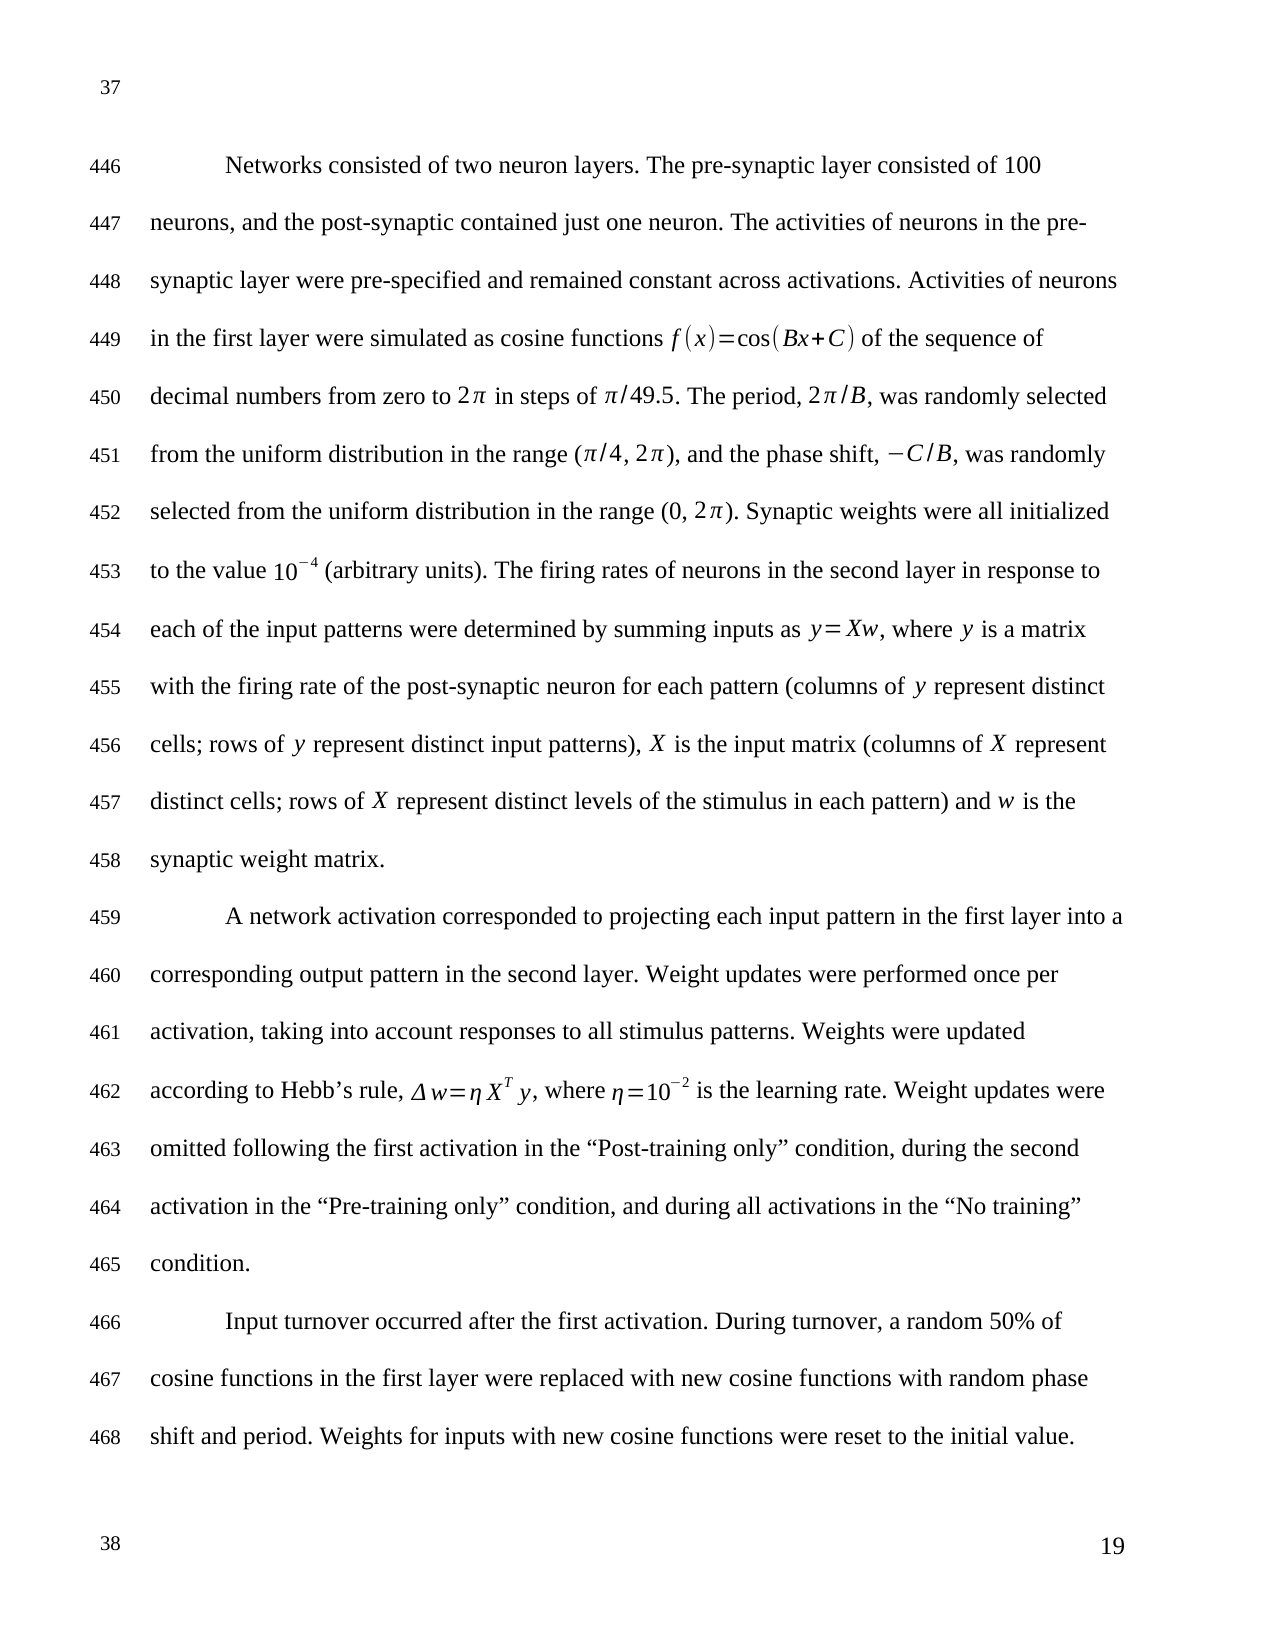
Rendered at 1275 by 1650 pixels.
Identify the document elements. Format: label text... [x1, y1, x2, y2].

text Networks consisted of two neuron layers. The pre-synaptic layer consisted of 100 neurons, and the post-synaptic contained just one neuron. The activities of neurons in the pre-synaptic layer were pre-specified and remained constant across activations. Activities of neurons in the first layer were simulated as cosine functions of the sequence of decimal numbers from zero to in steps of . The period, , was randomly selected from the uniform distribution in the range (, ), and the phase shift, , was randomly selected from the uniform distribution in the range (0, ). Synaptic weights were all initialized to the value (arbitrary units). The firing rates of neurons in the second layer in response to each of the input patterns were determined by summing inputs as , where is a matrix with the firing rate of the post-synaptic neuron for each pattern (columns of represent distinct cells; rows of represent distinct input patterns), is the input matrix (columns of represent distinct cells; rows of represent distinct levels of the stimulus in each pattern) and is the synaptic weight matrix. [150, 150, 1125, 872]
text Input turnover occurred after the first activation. During turnover, a random 50% of cosine functions in the first layer were replaced with new cosine functions with random phase shift and period. Weights for inputs with new cosine functions were reset to the initial value. [150, 1306, 1125, 1450]
text A network activation corresponded to projecting each input pattern in the first layer into a corresponding output pattern in the second layer. Weight updates were performed once per activation, taking into account responses to all stimulus patterns. Weights were updated according to Hebb’s rule, , where is the learning rate. Weight updates were omitted following the first activation in the “Post-training only” condition, during the second activation in the “Pre-training only” condition, and during all activations in the “No training” condition. [150, 901, 1125, 1277]
